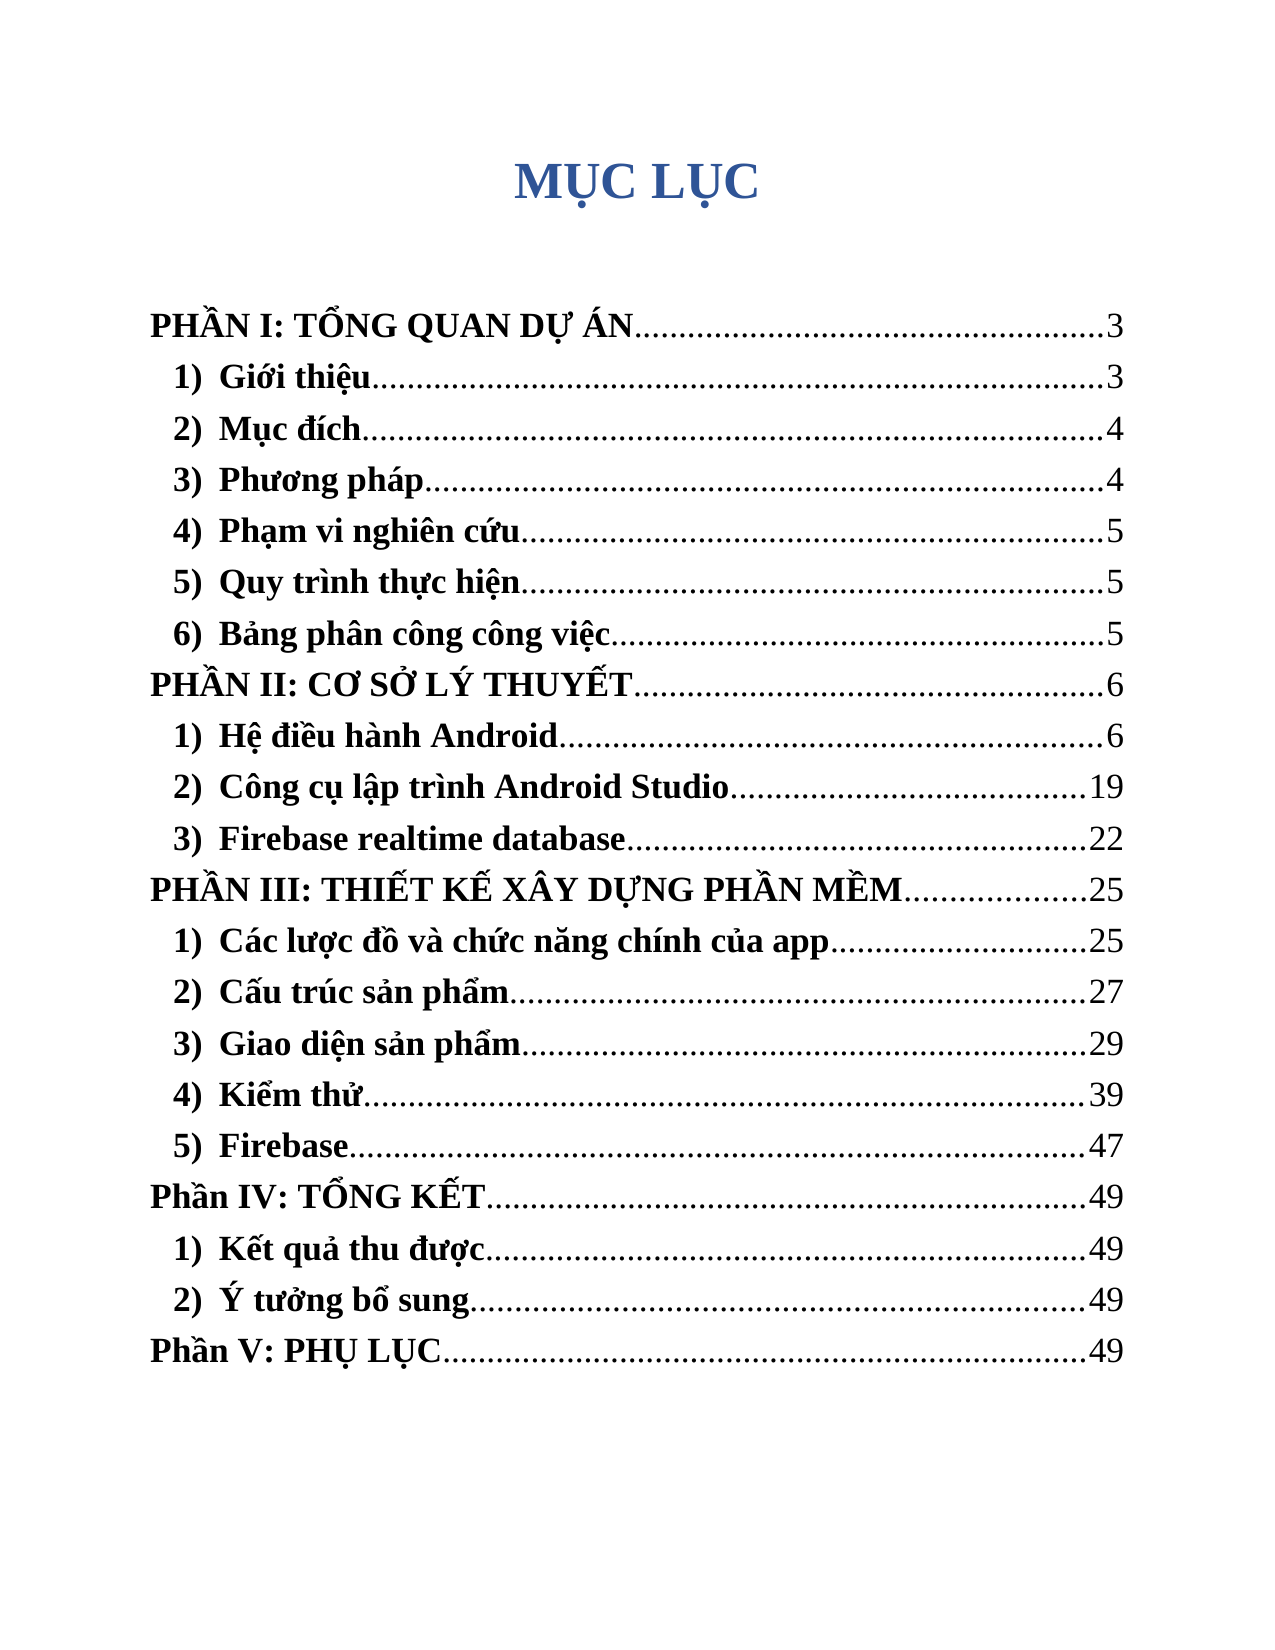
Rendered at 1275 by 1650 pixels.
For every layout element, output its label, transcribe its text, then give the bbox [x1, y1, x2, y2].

text MỤC LỤC [150, 150, 1125, 210]
